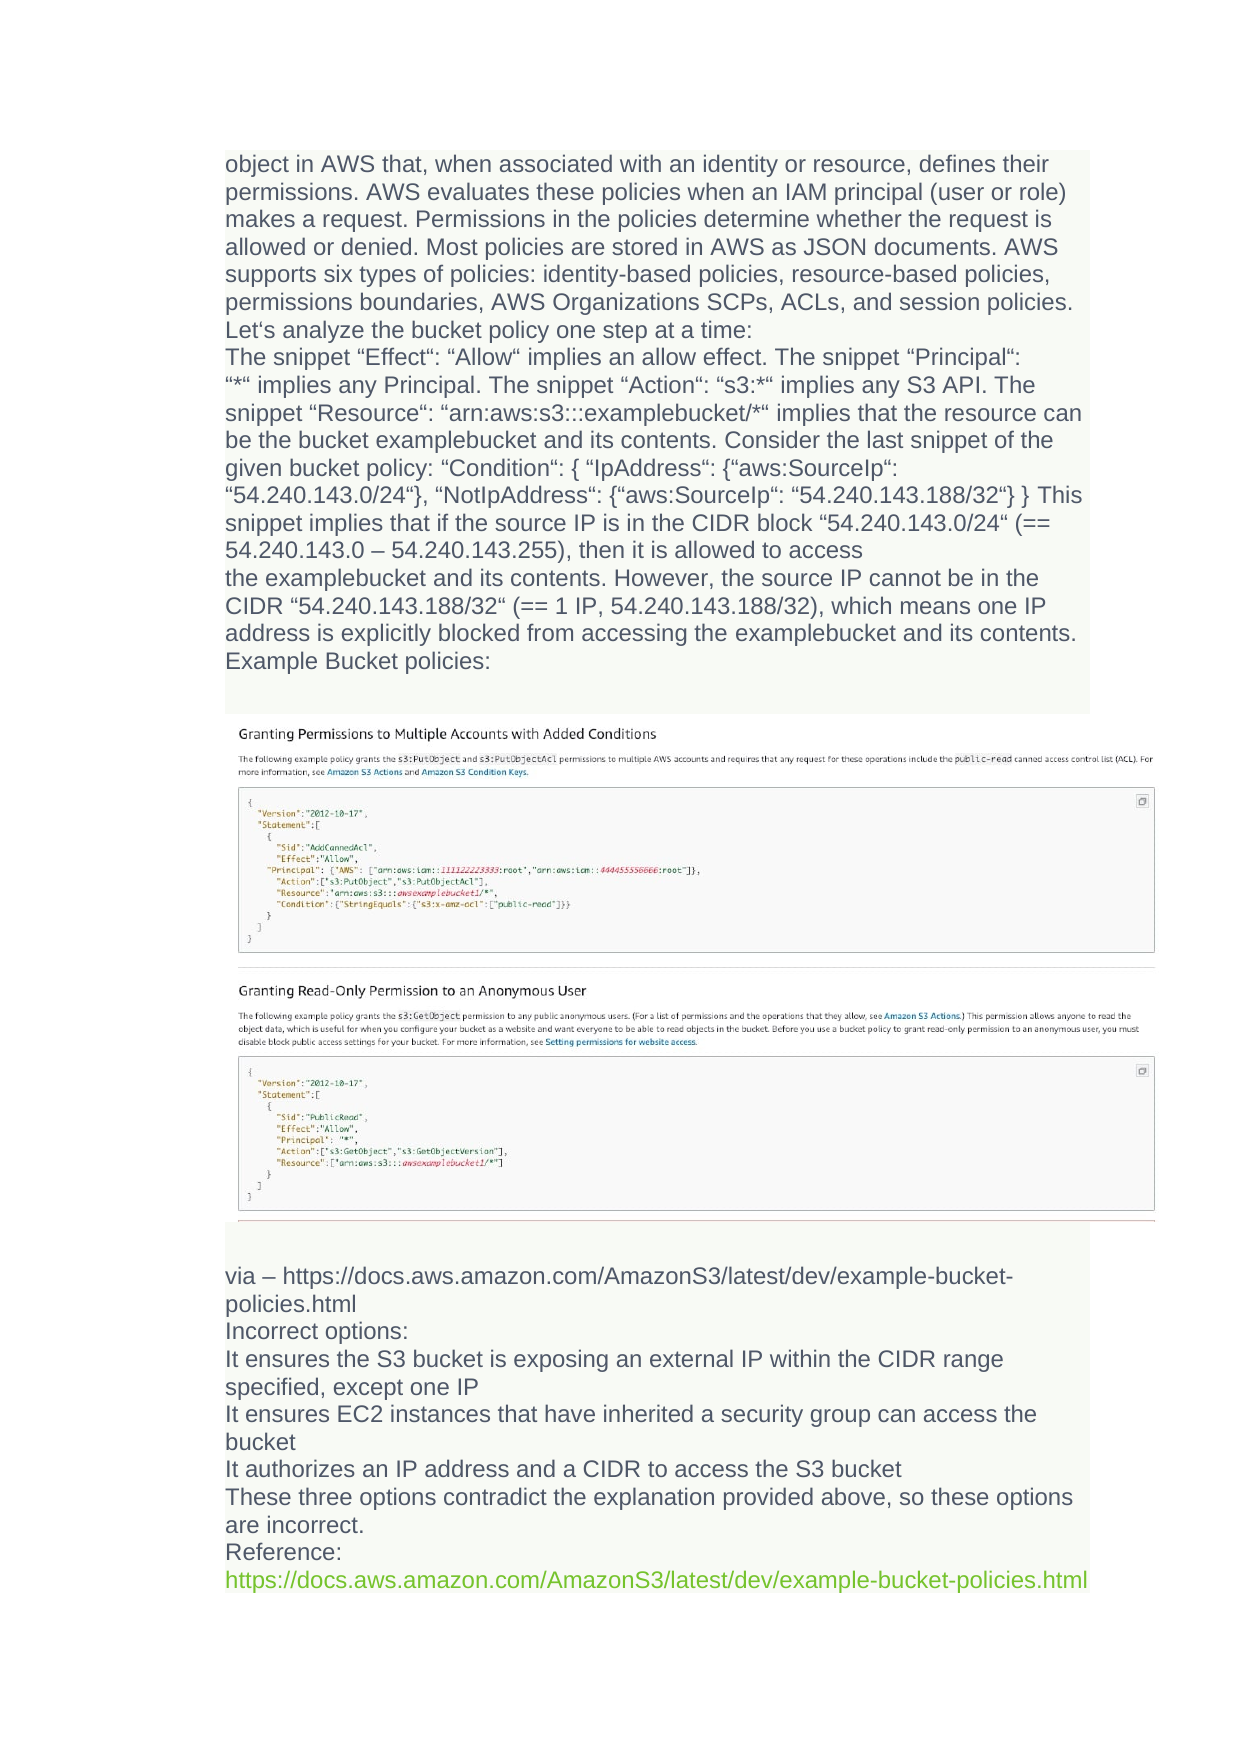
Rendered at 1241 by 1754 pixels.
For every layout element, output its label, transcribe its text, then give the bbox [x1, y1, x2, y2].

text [225, 150, 1090, 674]
picture [225, 714, 1166, 1222]
text via – https://docs.aws.amazon.com/AmazonS3/latest/dev/example-bucket-policies.html Incorrect options: It ensures the S3 bucket is exposing an external IP within the CIDR range specified, except one IP It ensures EC2 instances that have inherited a security group can access the bucket It authorizes an IP address and a CIDR to access the S3 bucket These three options contradict the explanation provided above, so these options are incorrect. Reference: https://docs.aws.amazon.com/AmazonS3/latest/dev/example-bucket-policies.html [225, 1262, 1090, 1593]
